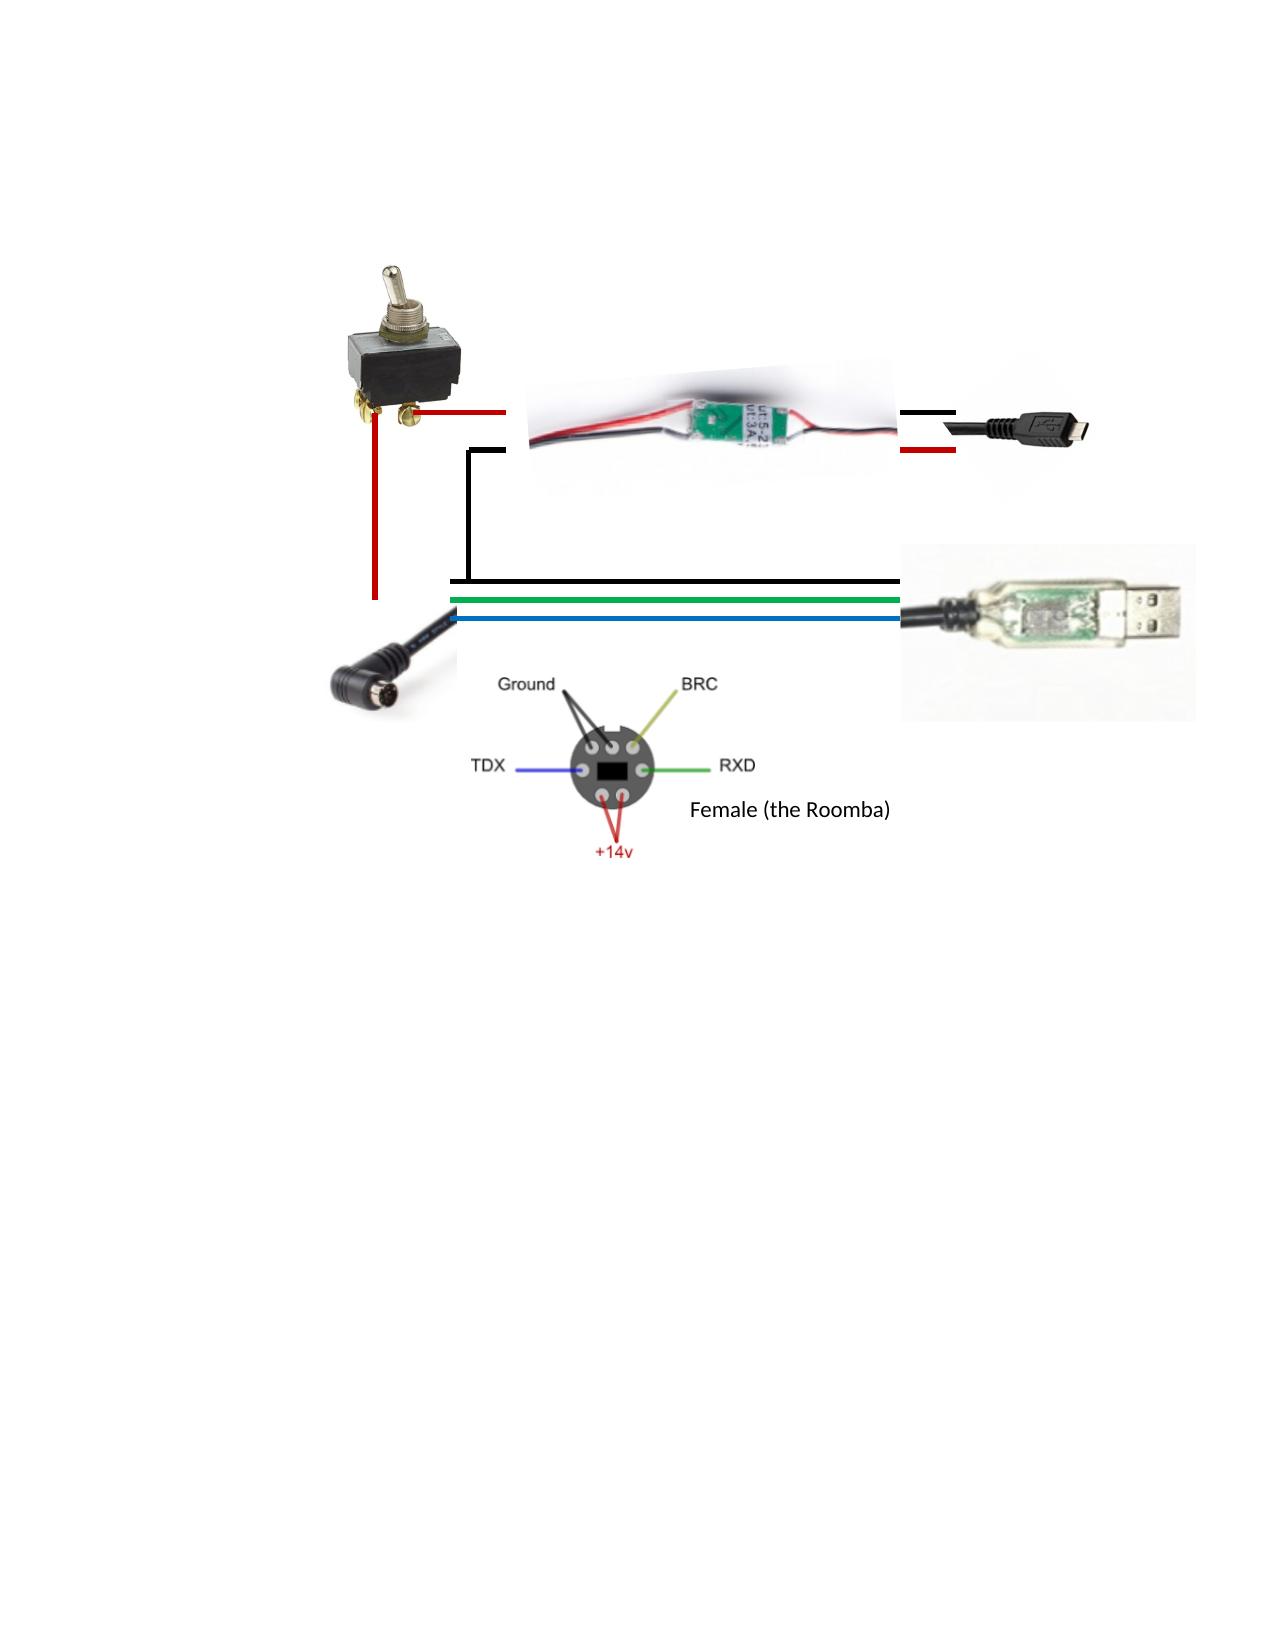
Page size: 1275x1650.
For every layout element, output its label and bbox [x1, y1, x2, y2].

picture [525, 357, 900, 501]
picture [343, 262, 465, 430]
picture [939, 346, 1098, 504]
picture [901, 544, 1195, 721]
picture [318, 599, 457, 733]
picture [468, 668, 759, 863]
